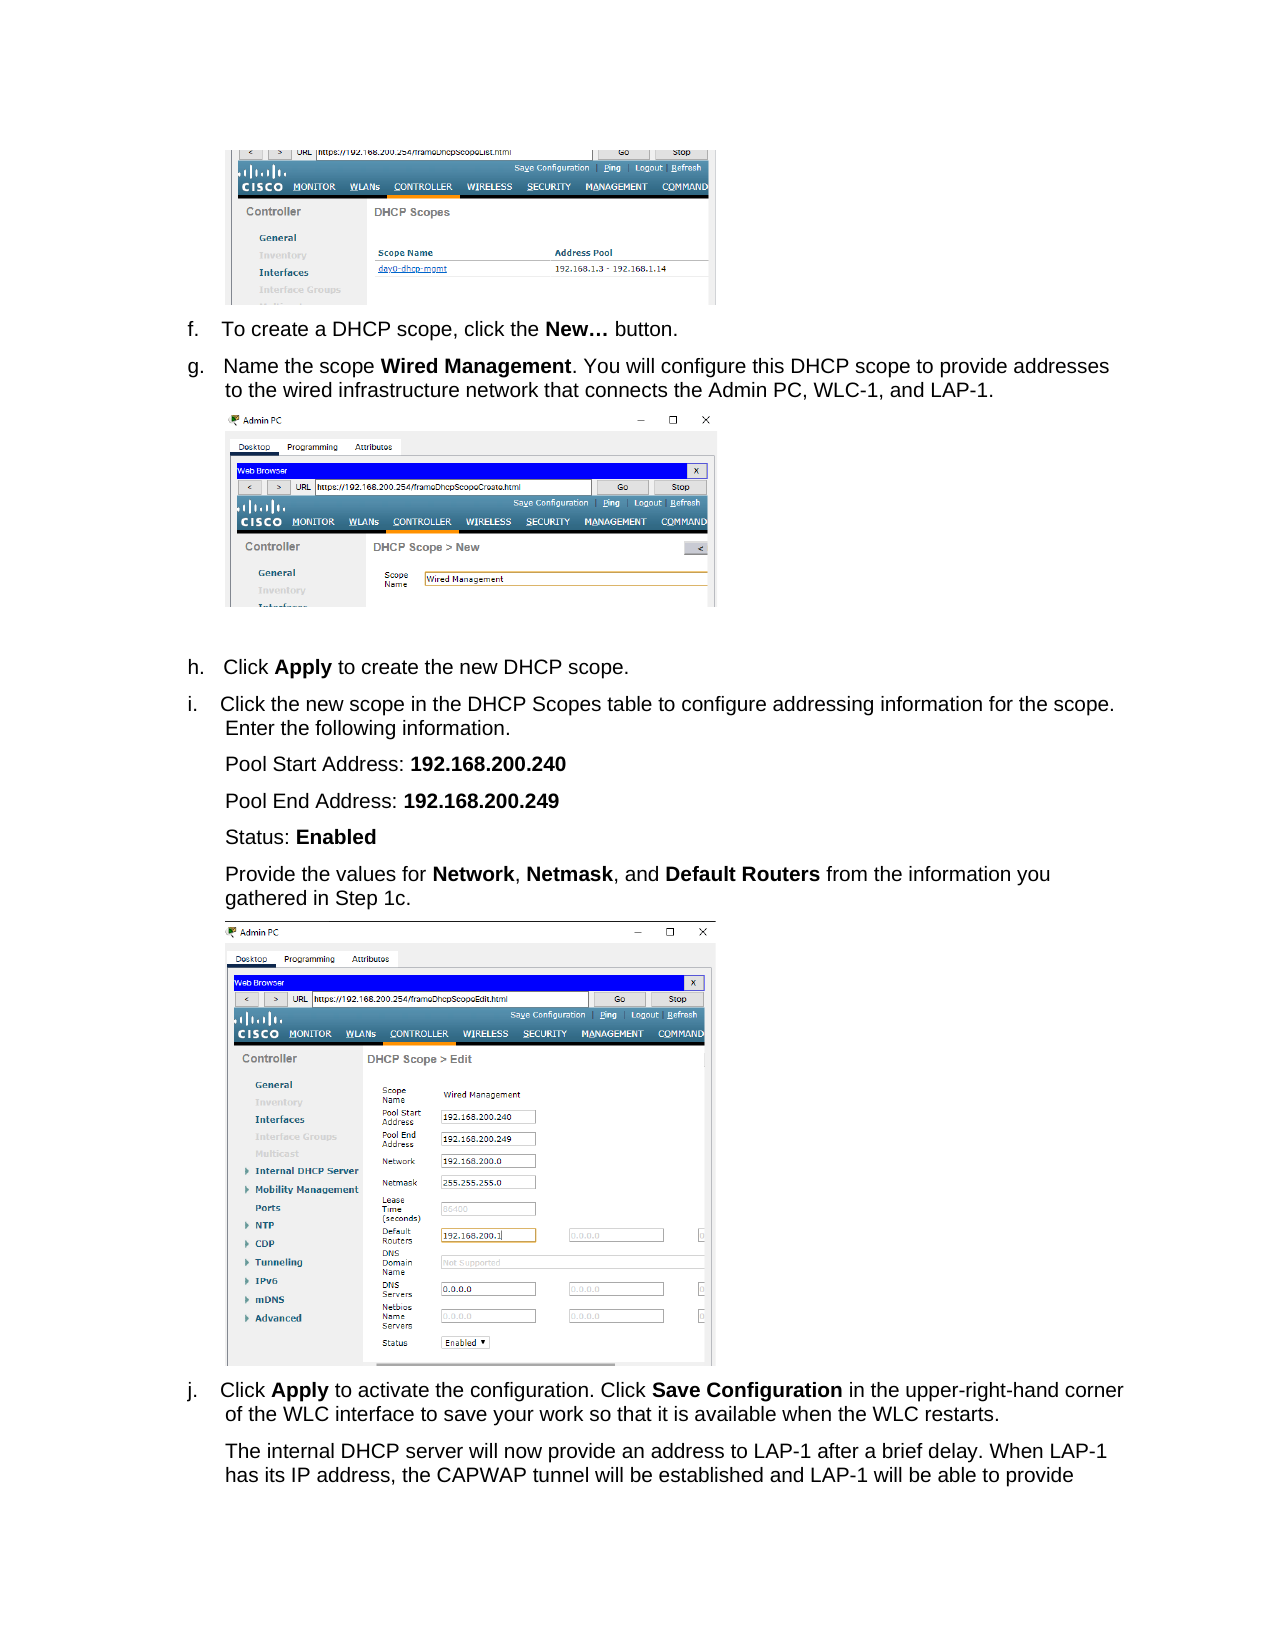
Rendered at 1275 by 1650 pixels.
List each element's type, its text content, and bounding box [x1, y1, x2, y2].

text Pool Start Address: 192.168.200.240 [225, 752, 1125, 776]
text i. Click the new scope in the DHCP Scopes table to configure addressing information for the scope. Enter the following information. [187, 692, 1125, 739]
text j. Click Apply to activate the configuration. Click Save Configuration in the upper-right-hand corner of the WLC interface to save your work so that it is available when the WLC restarts. [187, 1378, 1125, 1426]
picture [225, 921, 716, 1366]
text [225, 1438, 1125, 1486]
text Pool End Address: 192.168.200.249 [225, 788, 1125, 812]
picture [225, 414, 718, 607]
text Provide the values for Network, Netmask, and Default Routers from the information you gathered in Step 1c. [225, 861, 1125, 909]
text Status: Enabled [225, 825, 1125, 849]
text f. To create a DHCP scope, click the New… button. [187, 317, 1125, 341]
picture [225, 150, 716, 305]
text g. Name the scope Wired Management. You will configure this DHCP scope to provide addresses to the wired infrastructure network that connects the Admin PC, WLC-1, and LAP-1. [187, 354, 1125, 402]
text h. Click Apply to create the new DHCP scope. [187, 655, 1125, 679]
